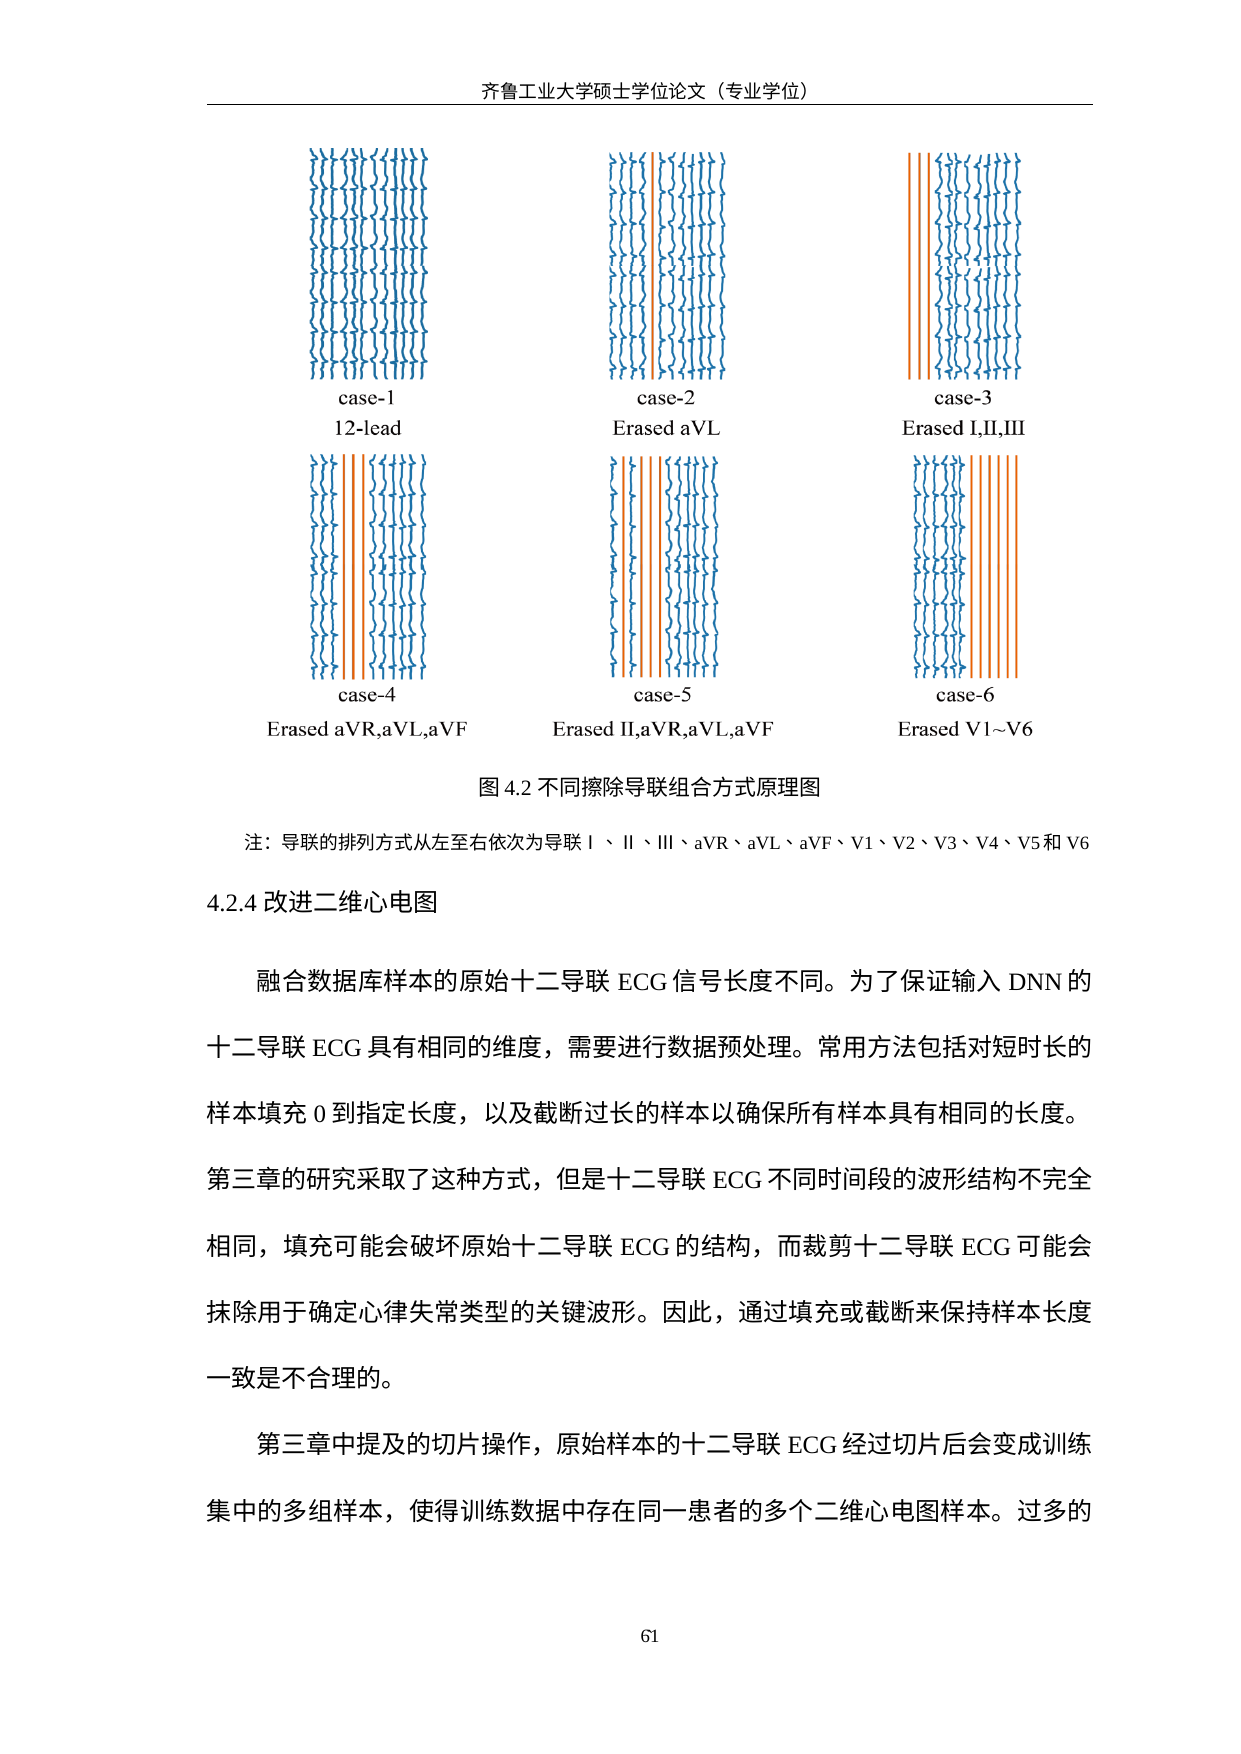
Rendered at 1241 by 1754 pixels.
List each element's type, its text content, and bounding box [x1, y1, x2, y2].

text 注：导联的排列方式从左至右依次为导联Ⅰ、Ⅱ、Ⅲ、aVR、aVL、aVF、V1、V2、V3、V4、V5和V6 [207, 828, 1093, 855]
text 4.2.4 改进二维心电图 [207, 867, 1093, 933]
text 融合数据库样本的原始十二导联ECG信号长度不同。为了保证输入DNN的十二导联ECG具有相同的维度，需要进行数据预处理。常用方法包括对短时长的样本填充0到指定长度，以及截断过长的样本以确保所有样本具有相同的长度。第三章的研究采取了这种方式，但是十二导联ECG不同时间段的波形结构不完全相同，填充可能会破坏原始十二导联ECG的结构，而裁剪十二导联ECG可能会抹除用于确定心律失常类型的关键波形。因此，通过填充或截断来保持样本长度一致是不合理的。 [207, 946, 1093, 1410]
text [207, 1410, 1093, 1542]
text 图4.2 不同擦除导联组合方式原理图 [207, 769, 1093, 803]
picture [266, 148, 1033, 742]
